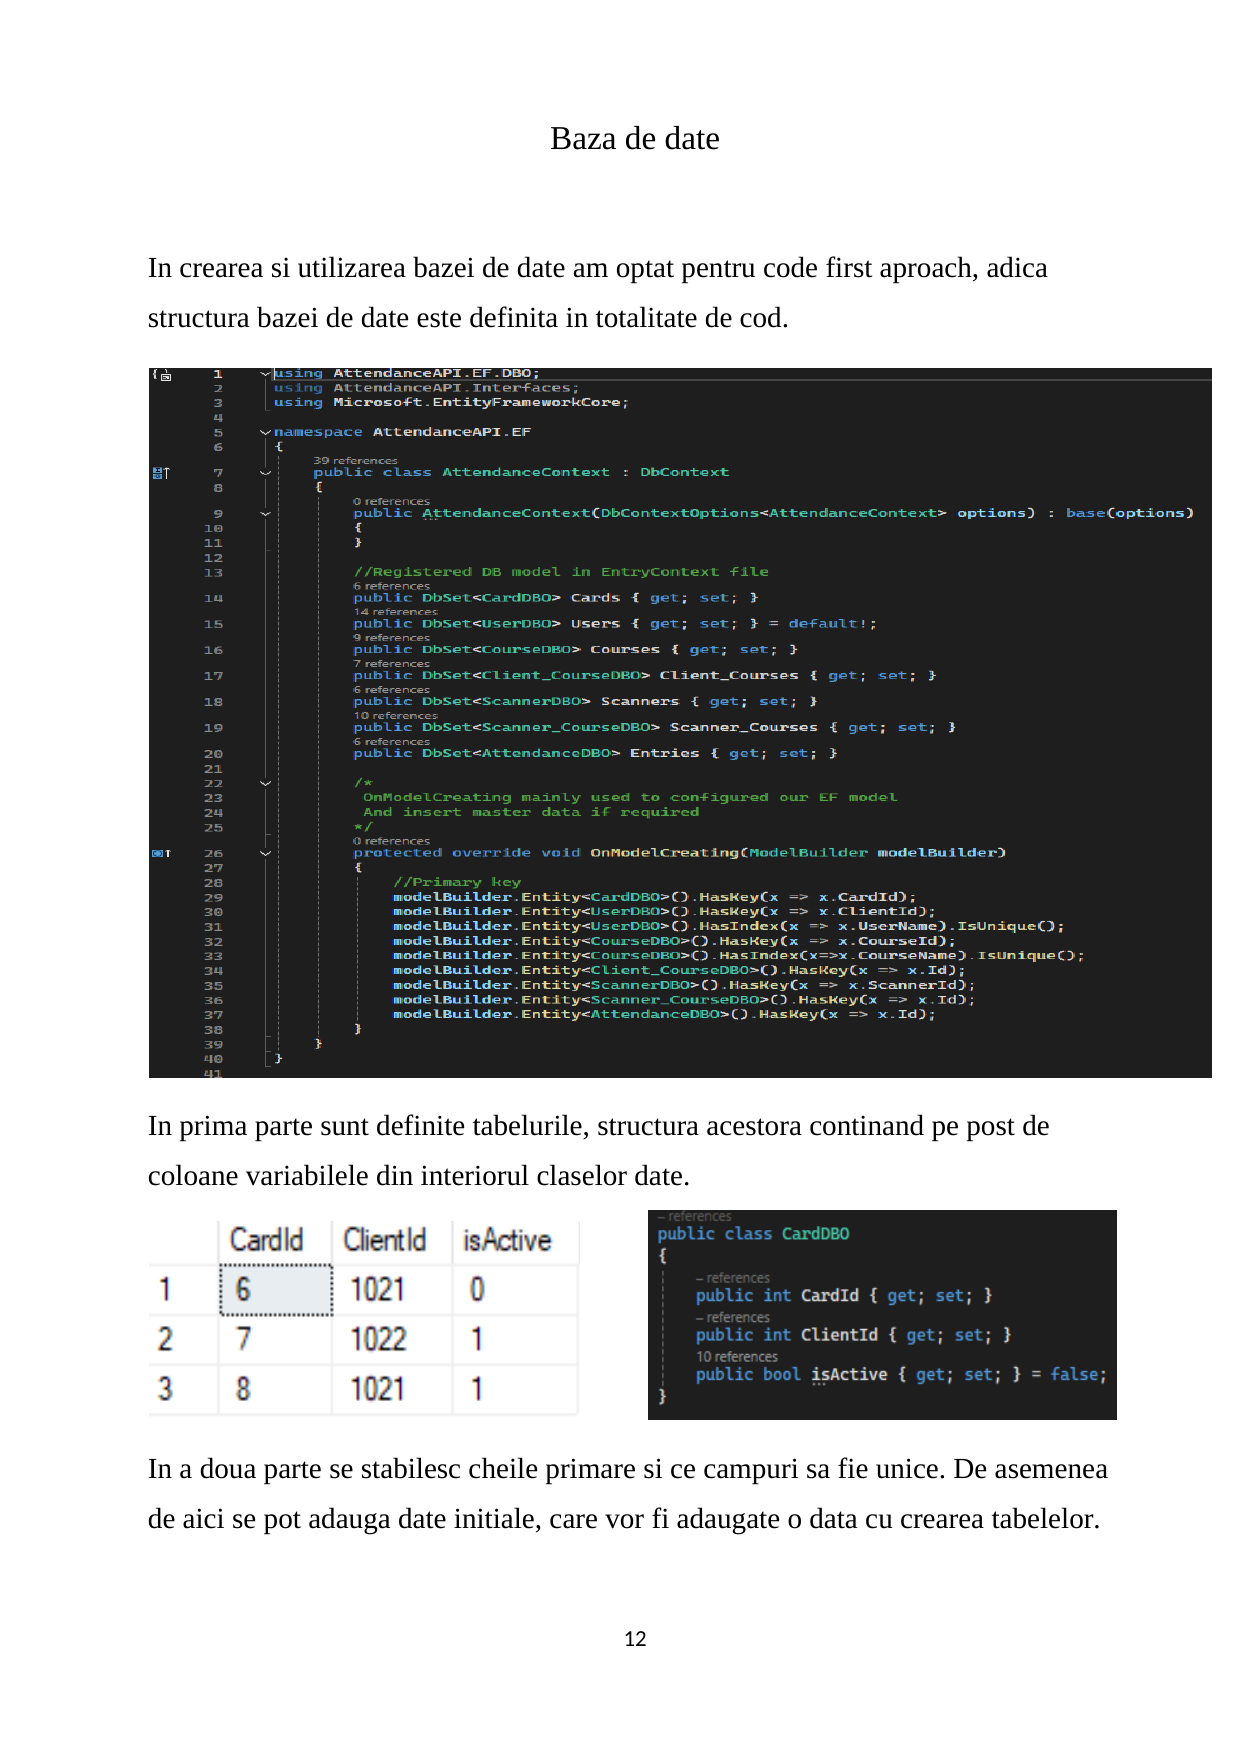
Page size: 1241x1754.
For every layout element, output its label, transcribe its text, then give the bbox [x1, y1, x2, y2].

picture [149, 368, 1212, 1078]
picture [648, 1210, 1117, 1420]
text In a doua parte se stabilesc cheile primare si ce campuri sa fie unice. De asemenea de aici se pot adauga date initiale, care vor fi adaugate o data cu crearea tabelelor. [148, 1451, 1122, 1534]
text Baza de date [148, 118, 1122, 156]
text In prima parte sunt definite tabelurile, structura acestora continand pe post de coloane variabilele din interiorul claselor date. [148, 1108, 1122, 1192]
text In crearea si utilizarea bazei de date am optat pentru code first aproach, adica structura bazei de date este definita in totalitate de cod. [148, 250, 1122, 334]
picture [149, 1221, 580, 1421]
